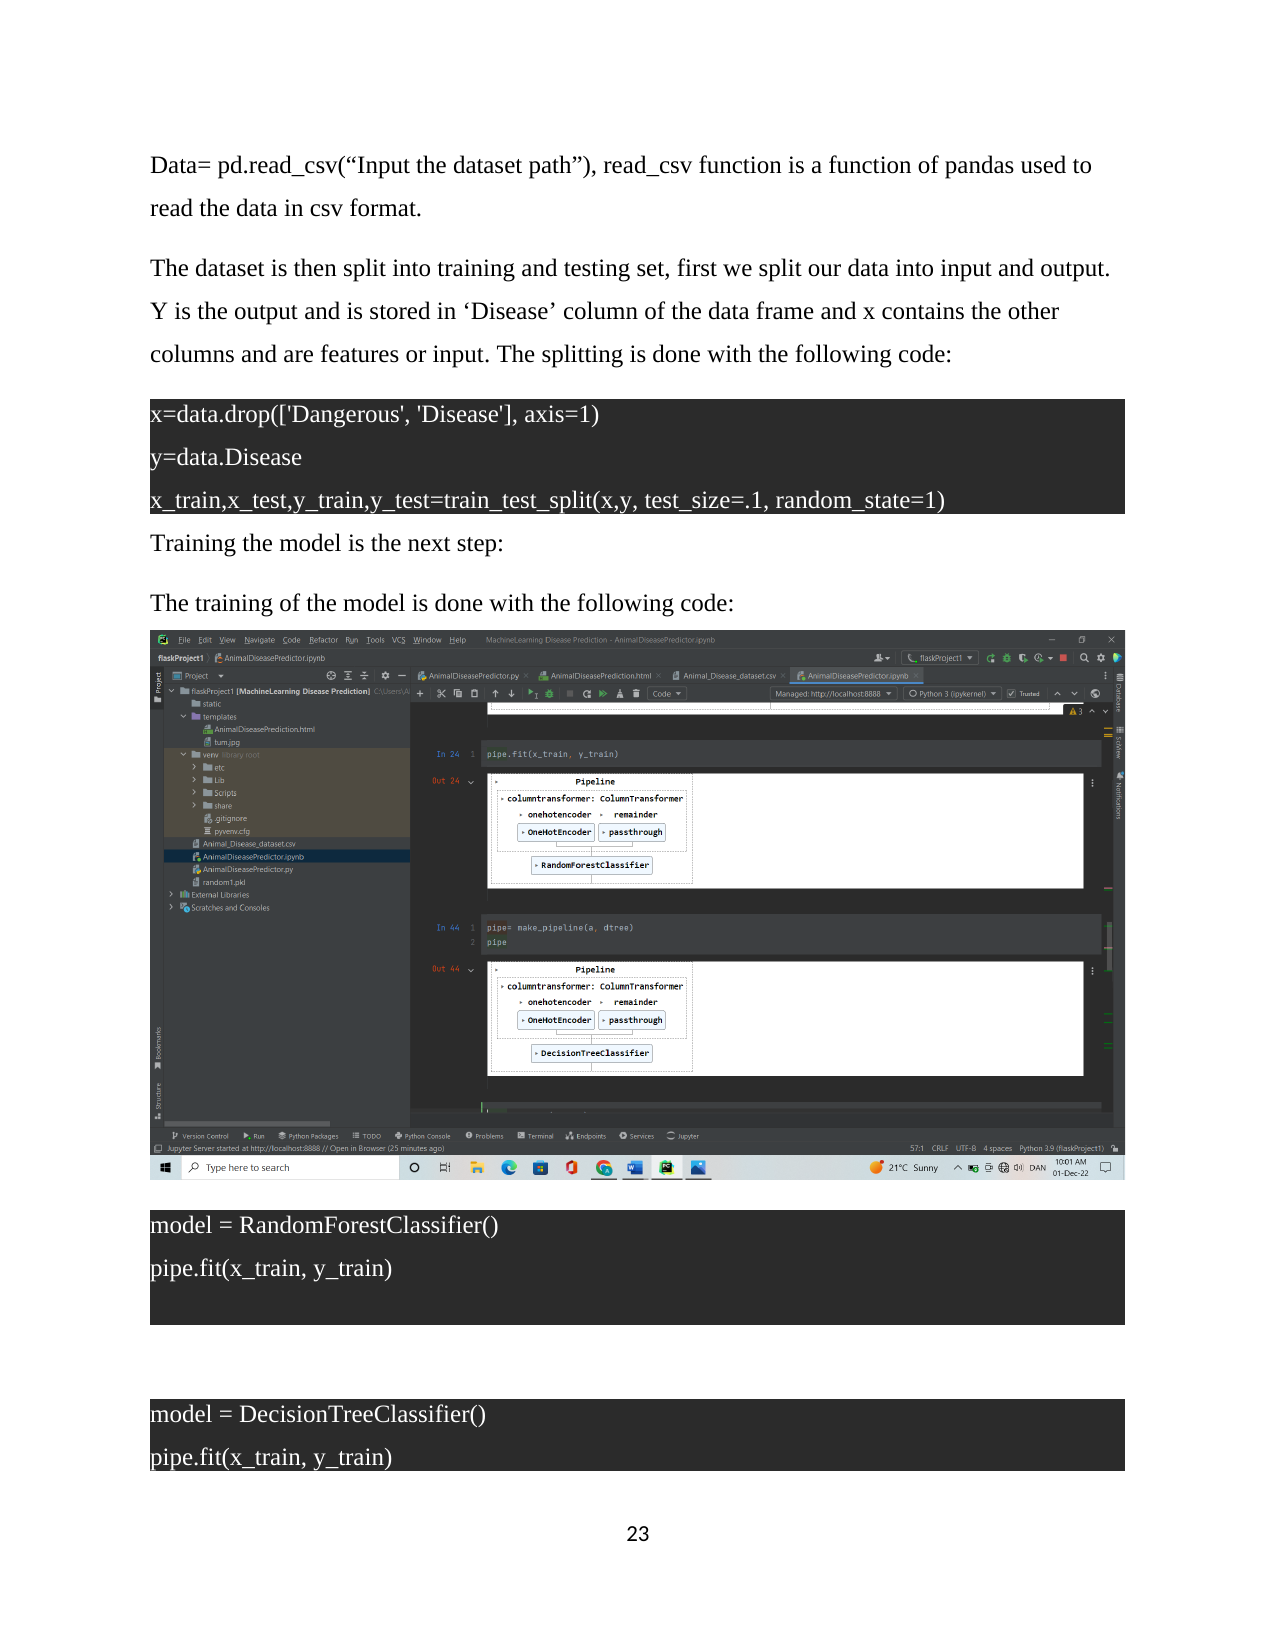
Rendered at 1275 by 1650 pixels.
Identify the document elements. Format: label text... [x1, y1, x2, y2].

text x=data.drop(['Dangerous', 'Disease'], axis=1) [150, 399, 1125, 428]
text The dataset is then split into training and testing set, first we split our data into input and output. Y is the output and is stored in ‘Disease’ column of the data frame and x contains the other columns and are features or input. The splitting is done with the following code: [150, 253, 1125, 368]
text The training of the model is done with the following code: [150, 588, 1125, 630]
text Data= pd.read_csv(“Input the dataset path”), read_csv function is a function of pandas used to read the data in csv format. [150, 150, 1125, 222]
text y=data.Disease [150, 442, 1125, 471]
text model = DecisionTreeClassifier() [150, 1399, 1125, 1428]
text model = RandomForestClassifier() [150, 1210, 1125, 1239]
text x_train,x_test,y_train,y_test=train_test_split(x,y, test_size=.1, random_state=1) [150, 485, 1125, 514]
text Training the model is the next step: [150, 528, 1125, 557]
text pipe.fit(x_train, y_train) [150, 1442, 1125, 1471]
picture [150, 630, 1125, 1180]
text pipe.fit(x_train, y_train) [150, 1253, 1125, 1282]
